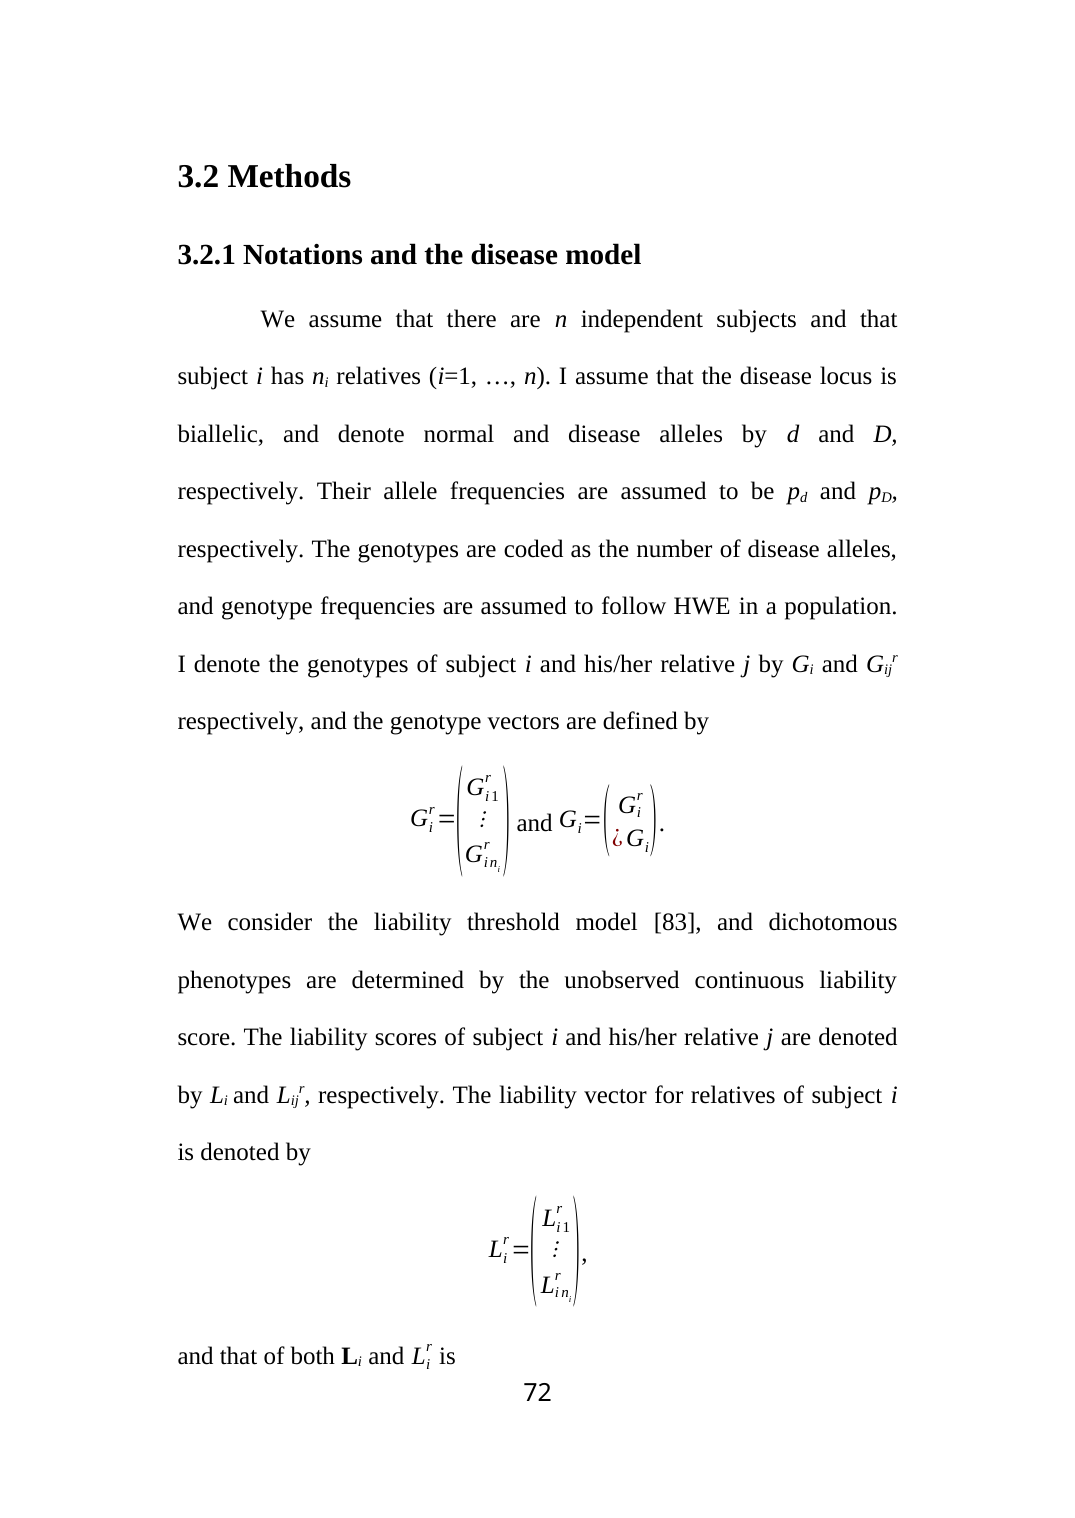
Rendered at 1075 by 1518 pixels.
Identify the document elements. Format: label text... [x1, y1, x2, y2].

text , [177, 1195, 898, 1309]
text We assume that there are n independent subjects and that subject i has ni relatives (i=1, …, n). I assume that the disease locus is biallelic, and denote normal and disease alleles by d and D, respectively. Their allele frequencies are assumed to be pd and pD, respectively. The genotypes are coded as the number of disease alleles, and genotype frequencies are assumed to follow HWE in a population. I denote the genotypes of subject i and his/her relative j by Gi and Gijr respectively, and the genotype vectors are defined by [177, 304, 898, 735]
subtitle 3.2 Methods [177, 156, 898, 194]
text and . [177, 764, 898, 878]
subtitle 3.2.1 Notations and the disease model [177, 237, 898, 270]
text We consider the liability threshold model [83], and dichotomous phenotypes are determined by the unobserved continuous liability score. The liability scores of subject i and his/her relative j are denoted by Li and Lijr, respectively. The liability vector for relatives of subject i is denoted by [177, 907, 898, 1166]
text and that of both Li and is [177, 1338, 898, 1373]
